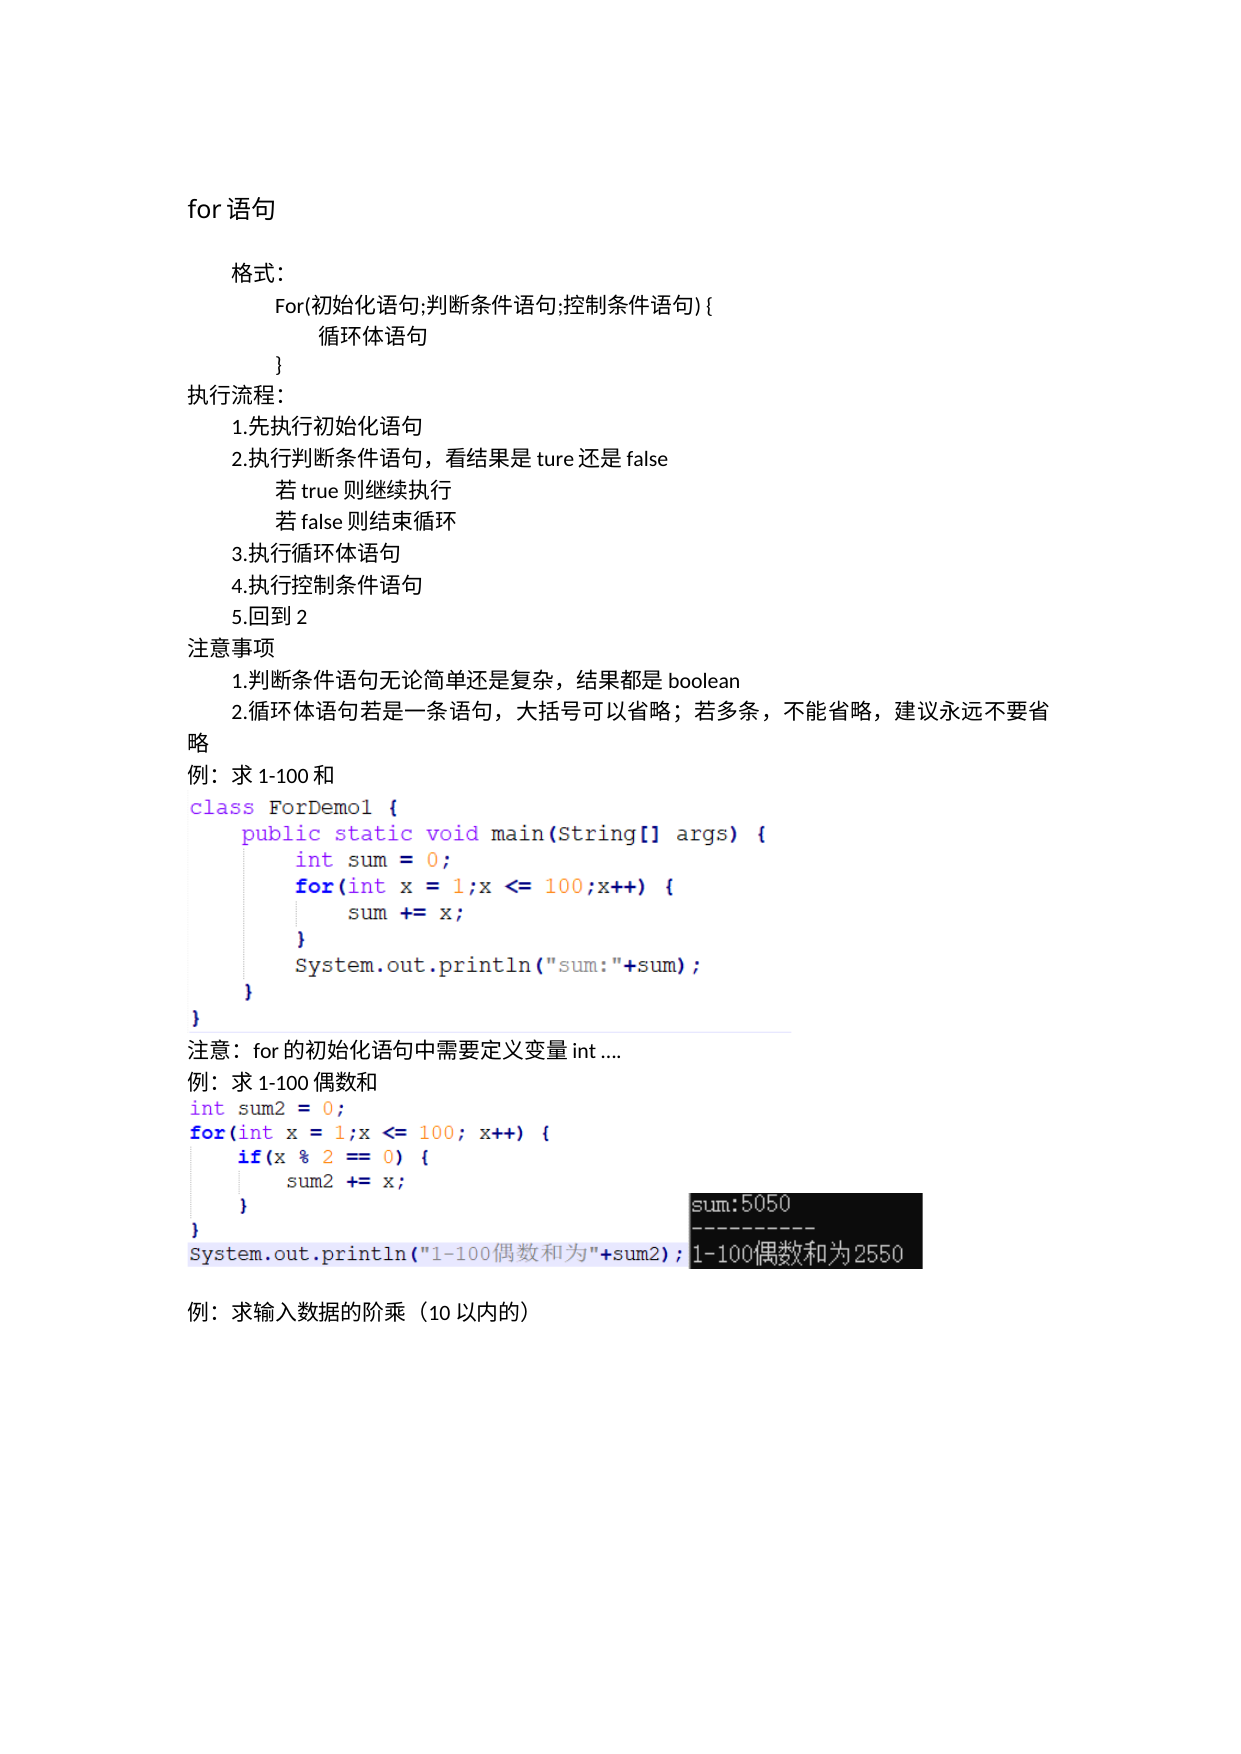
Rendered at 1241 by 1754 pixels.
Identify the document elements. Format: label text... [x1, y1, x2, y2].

text for语句 [187, 189, 1053, 225]
text 若false则结束循环 [187, 504, 1053, 536]
text 注意：for的初始化语句中需要定义变量int …. [187, 1033, 1053, 1064]
text 2.循环体语句若是一条语句，大括号可以省略；若多条，不能省略，建议永远不要省略 [187, 694, 1053, 758]
text For(初始化语句;判断条件语句;控制条件语句) { [187, 288, 1053, 319]
text 若true则继续执行 [187, 473, 1053, 504]
text 3.执行循环体语句 [187, 536, 1053, 568]
text 1.判断条件语句无论简单还是复杂，结果都是boolean [187, 663, 1053, 694]
picture [187, 789, 792, 1033]
text 格式： [187, 256, 1053, 288]
text 1.先执行初始化语句 [187, 409, 1053, 441]
text 注意事项 [187, 631, 1053, 663]
text 执行流程： [187, 378, 1053, 409]
text 例：求1-100偶数和 [187, 1064, 1053, 1096]
text 4.执行控制条件语句 [187, 568, 1053, 599]
text 5.回到2 [187, 599, 1053, 631]
text } [231, 351, 1053, 378]
picture [187, 1096, 923, 1269]
text 2.执行判断条件语句，看结果是ture还是false [187, 441, 1053, 473]
text 例：求1-100和 [187, 758, 1053, 789]
text 循环体语句 [187, 319, 1053, 351]
text 例：求输入数据的阶乘（10以内的） [187, 1295, 1053, 1327]
